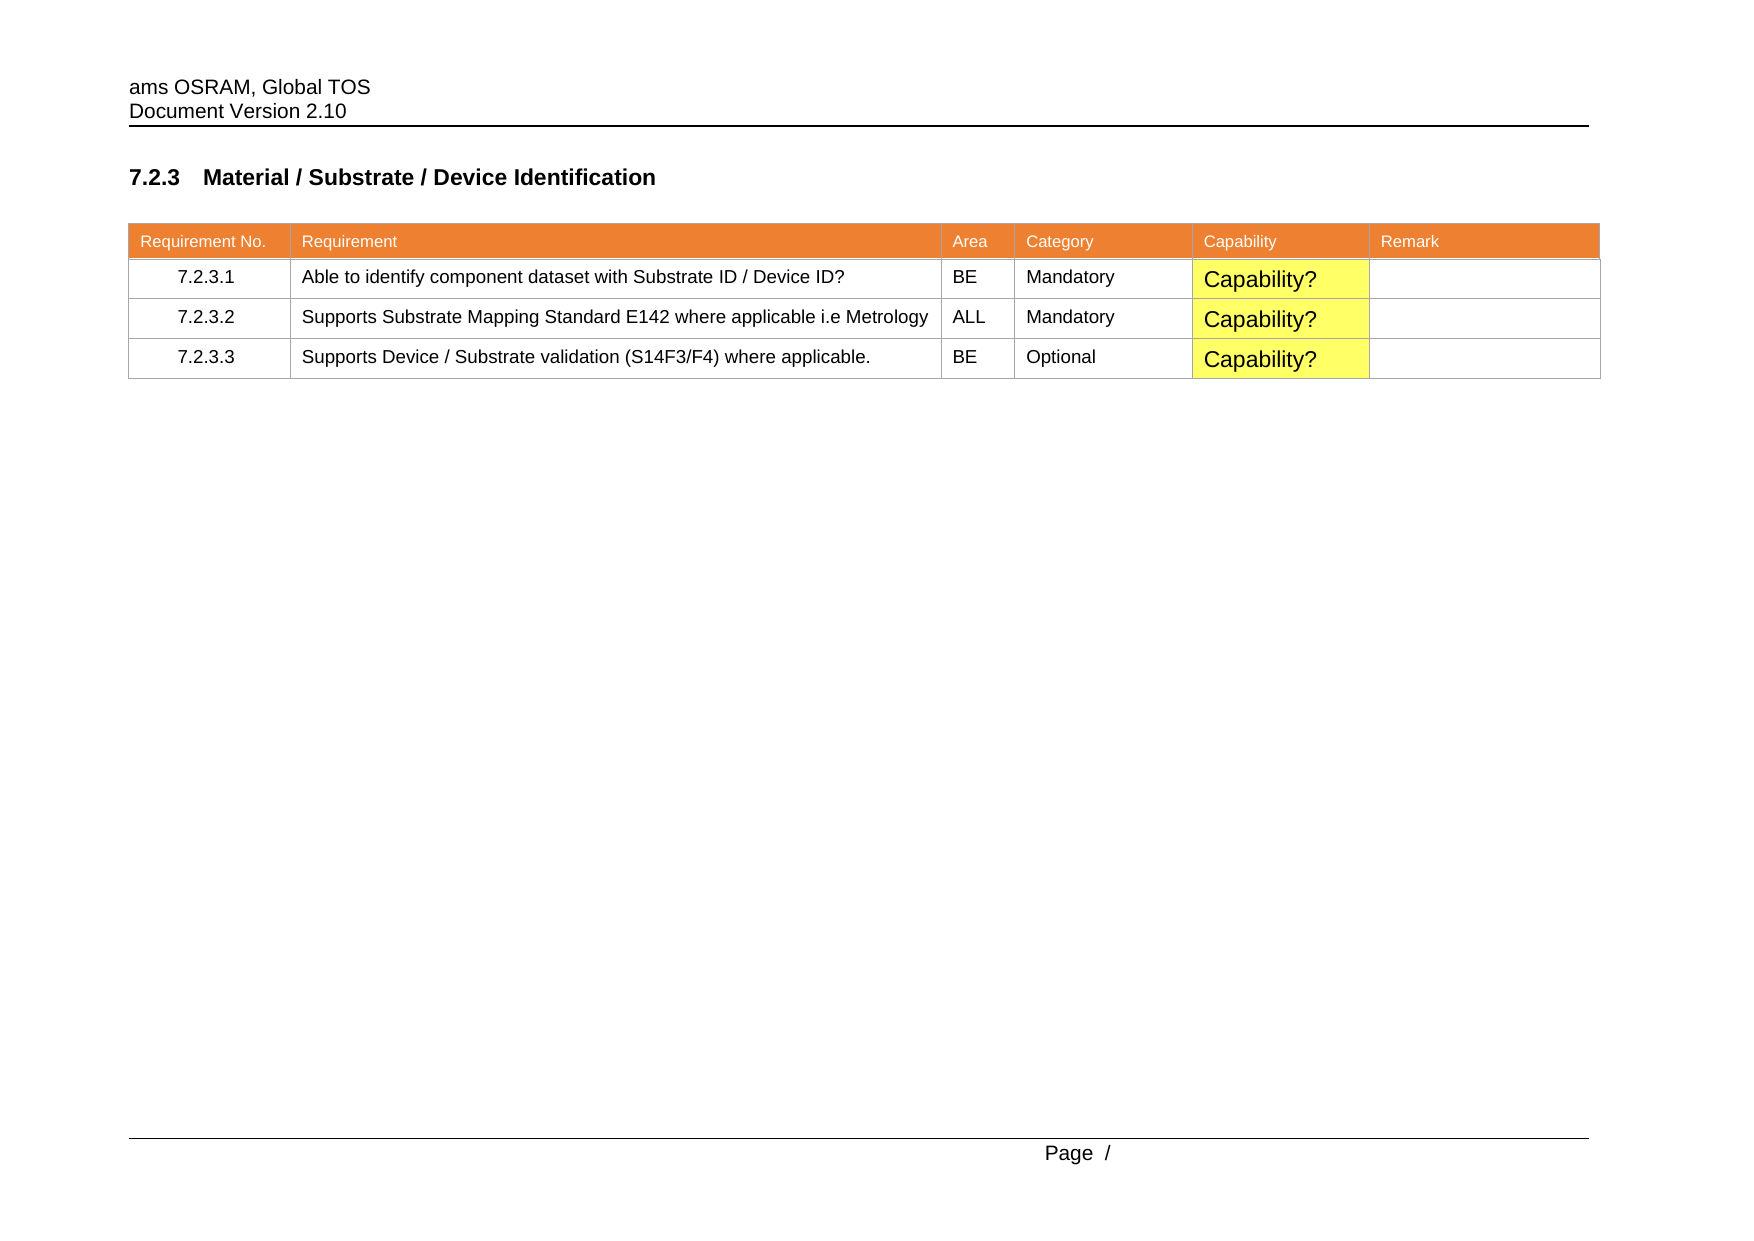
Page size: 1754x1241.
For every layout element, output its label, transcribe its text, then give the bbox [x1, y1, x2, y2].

table_cell Able to identify component dataset with Substrate ID / Device ID? [291, 260, 941, 298]
table_cell [1370, 260, 1600, 298]
table_cell [1193, 260, 1369, 298]
table_cell [1370, 339, 1600, 378]
table_cell [1370, 299, 1600, 338]
table_header Capability [1193, 224, 1369, 258]
table_header Requirement [291, 224, 941, 258]
table_cell [129, 260, 290, 298]
table_cell BE [942, 339, 1014, 378]
table_header Remark [1370, 224, 1599, 258]
table_cell Optional [1015, 339, 1192, 378]
table_cell [1193, 339, 1369, 378]
table_cell Mandatory [1015, 260, 1192, 298]
table_header Area [942, 224, 1014, 258]
table_cell ALL [942, 299, 1014, 338]
table_cell [129, 299, 290, 338]
table_cell [1193, 299, 1369, 338]
table_cell Mandatory [1015, 299, 1192, 338]
table_cell BE [942, 260, 1014, 298]
table_cell Supports Device / Substrate validation (S14F3/F4) where applicable. [291, 339, 941, 378]
table_cell Supports Substrate Mapping Standard E142 where applicable i.e Metrology [291, 299, 941, 338]
table_header Requirement No. [129, 224, 290, 258]
subtitle Material / Substrate / Device Identification [129, 164, 1589, 190]
table_header Category [1015, 224, 1192, 258]
table_cell [129, 339, 290, 378]
